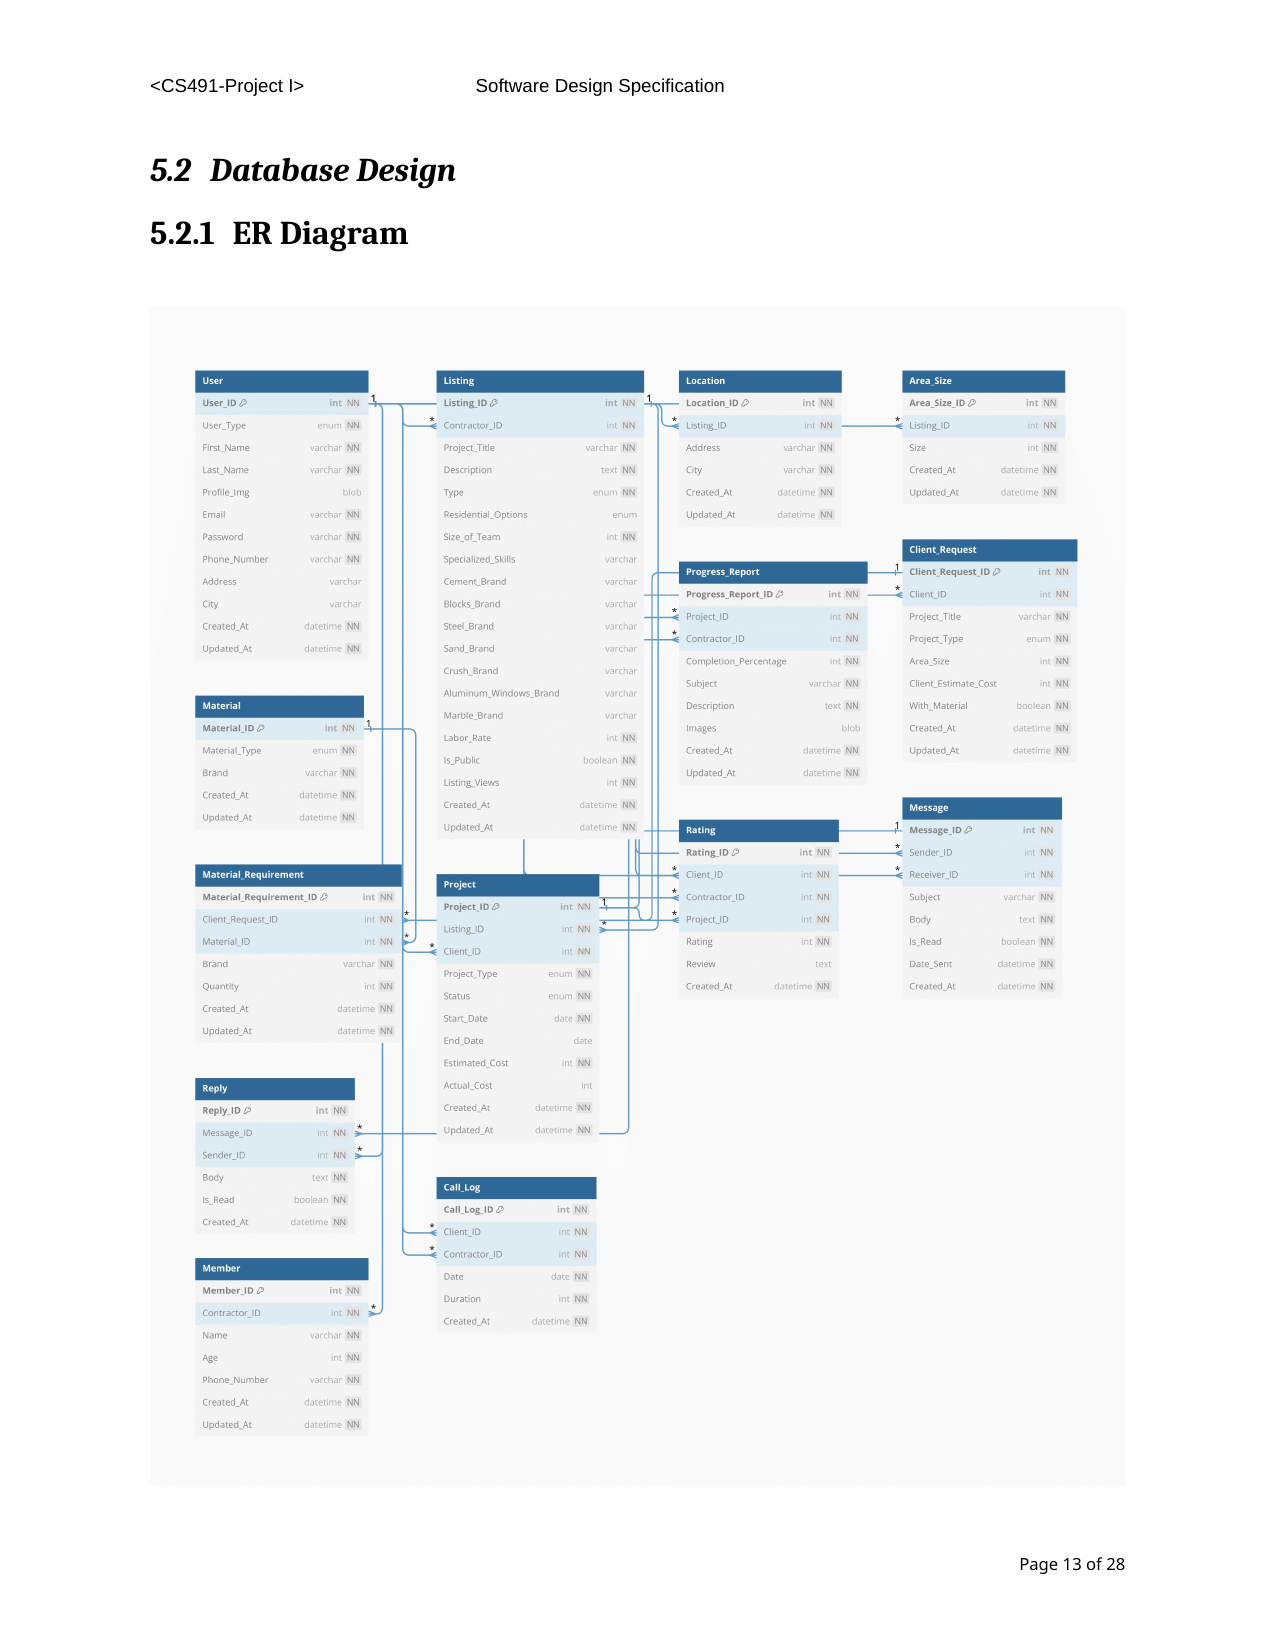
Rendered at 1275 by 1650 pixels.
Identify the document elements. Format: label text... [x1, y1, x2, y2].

subtitle ER Diagram [150, 215, 1125, 253]
subtitle Database Design [150, 151, 1125, 190]
picture [150, 307, 1125, 1486]
